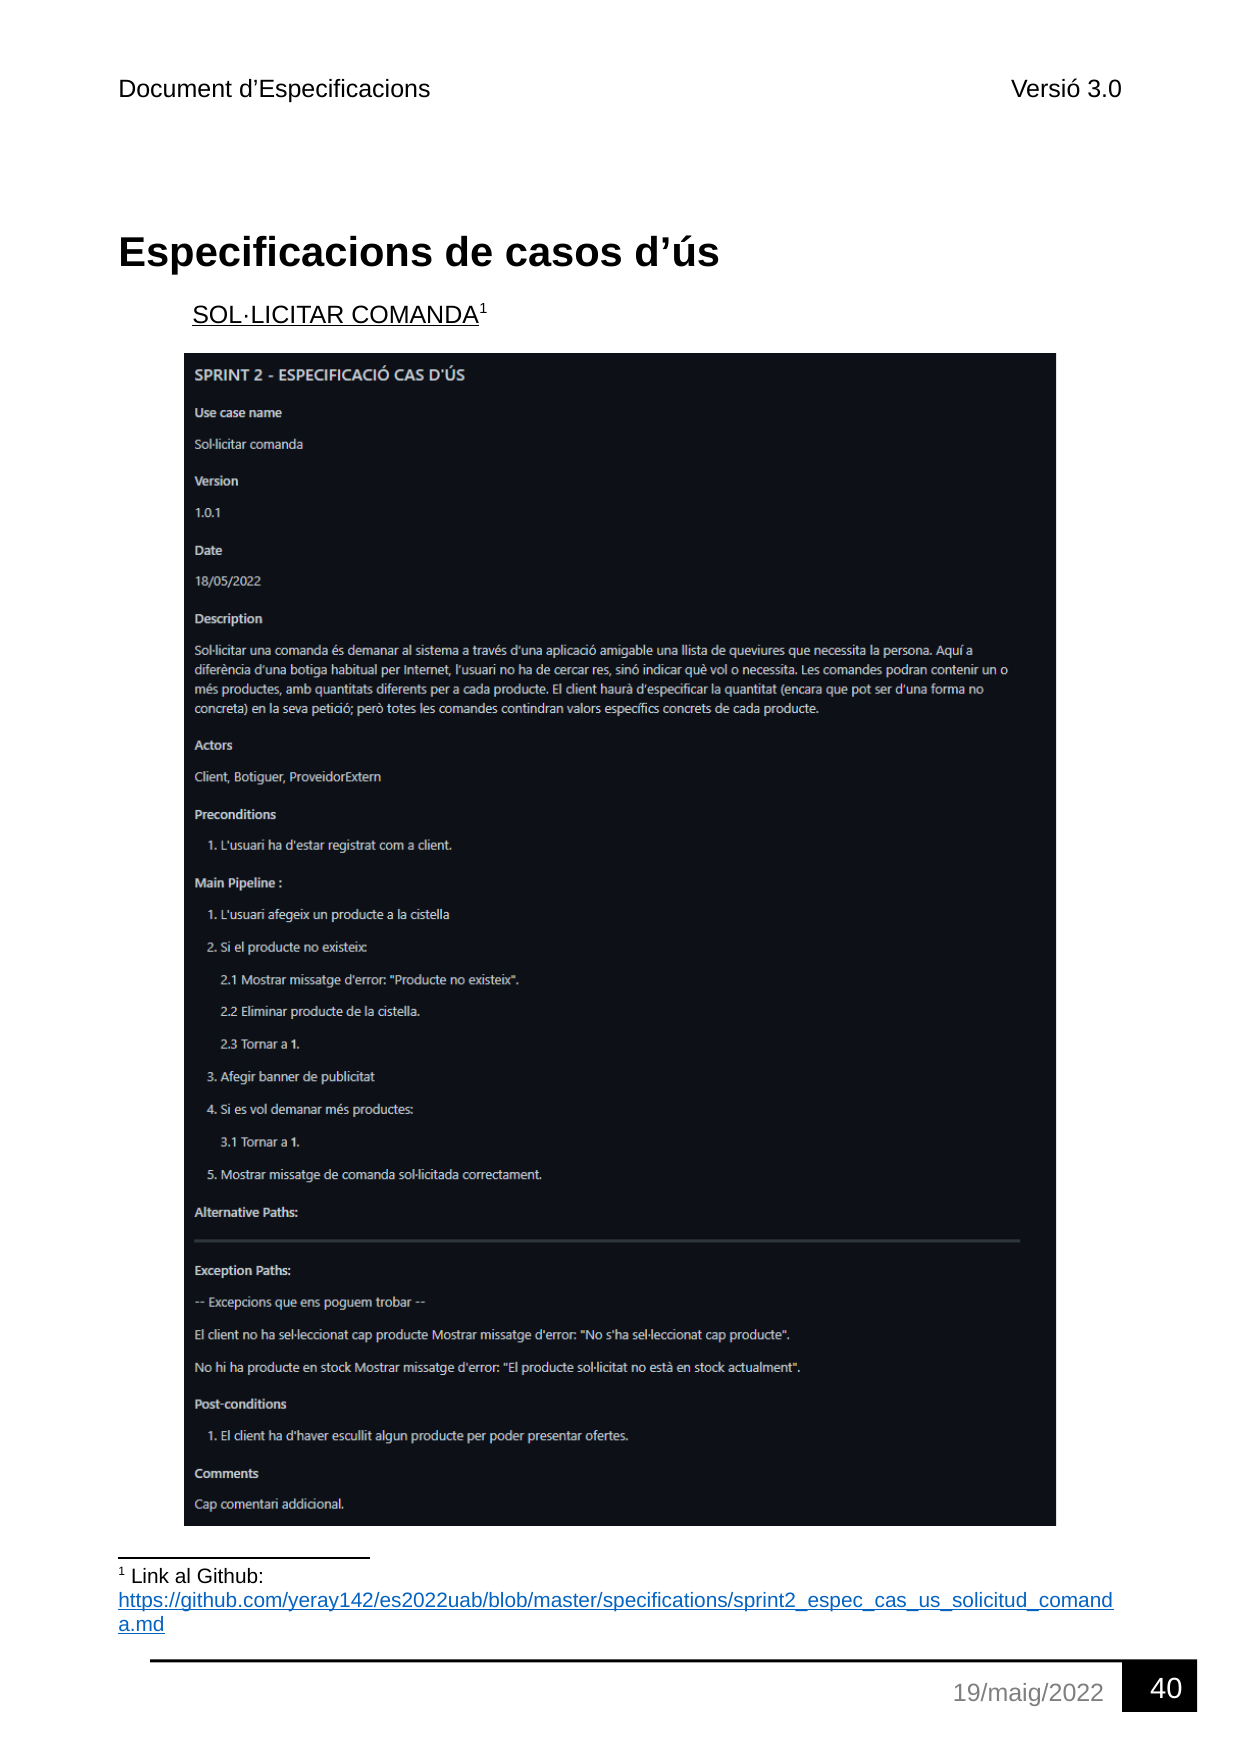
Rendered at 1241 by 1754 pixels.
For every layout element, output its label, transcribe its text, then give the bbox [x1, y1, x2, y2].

subtitle SOL·LICITAR COMANDA [192, 300, 1122, 329]
picture [184, 353, 1057, 1526]
subtitle Especificacions de casos d’ús [118, 227, 1122, 275]
